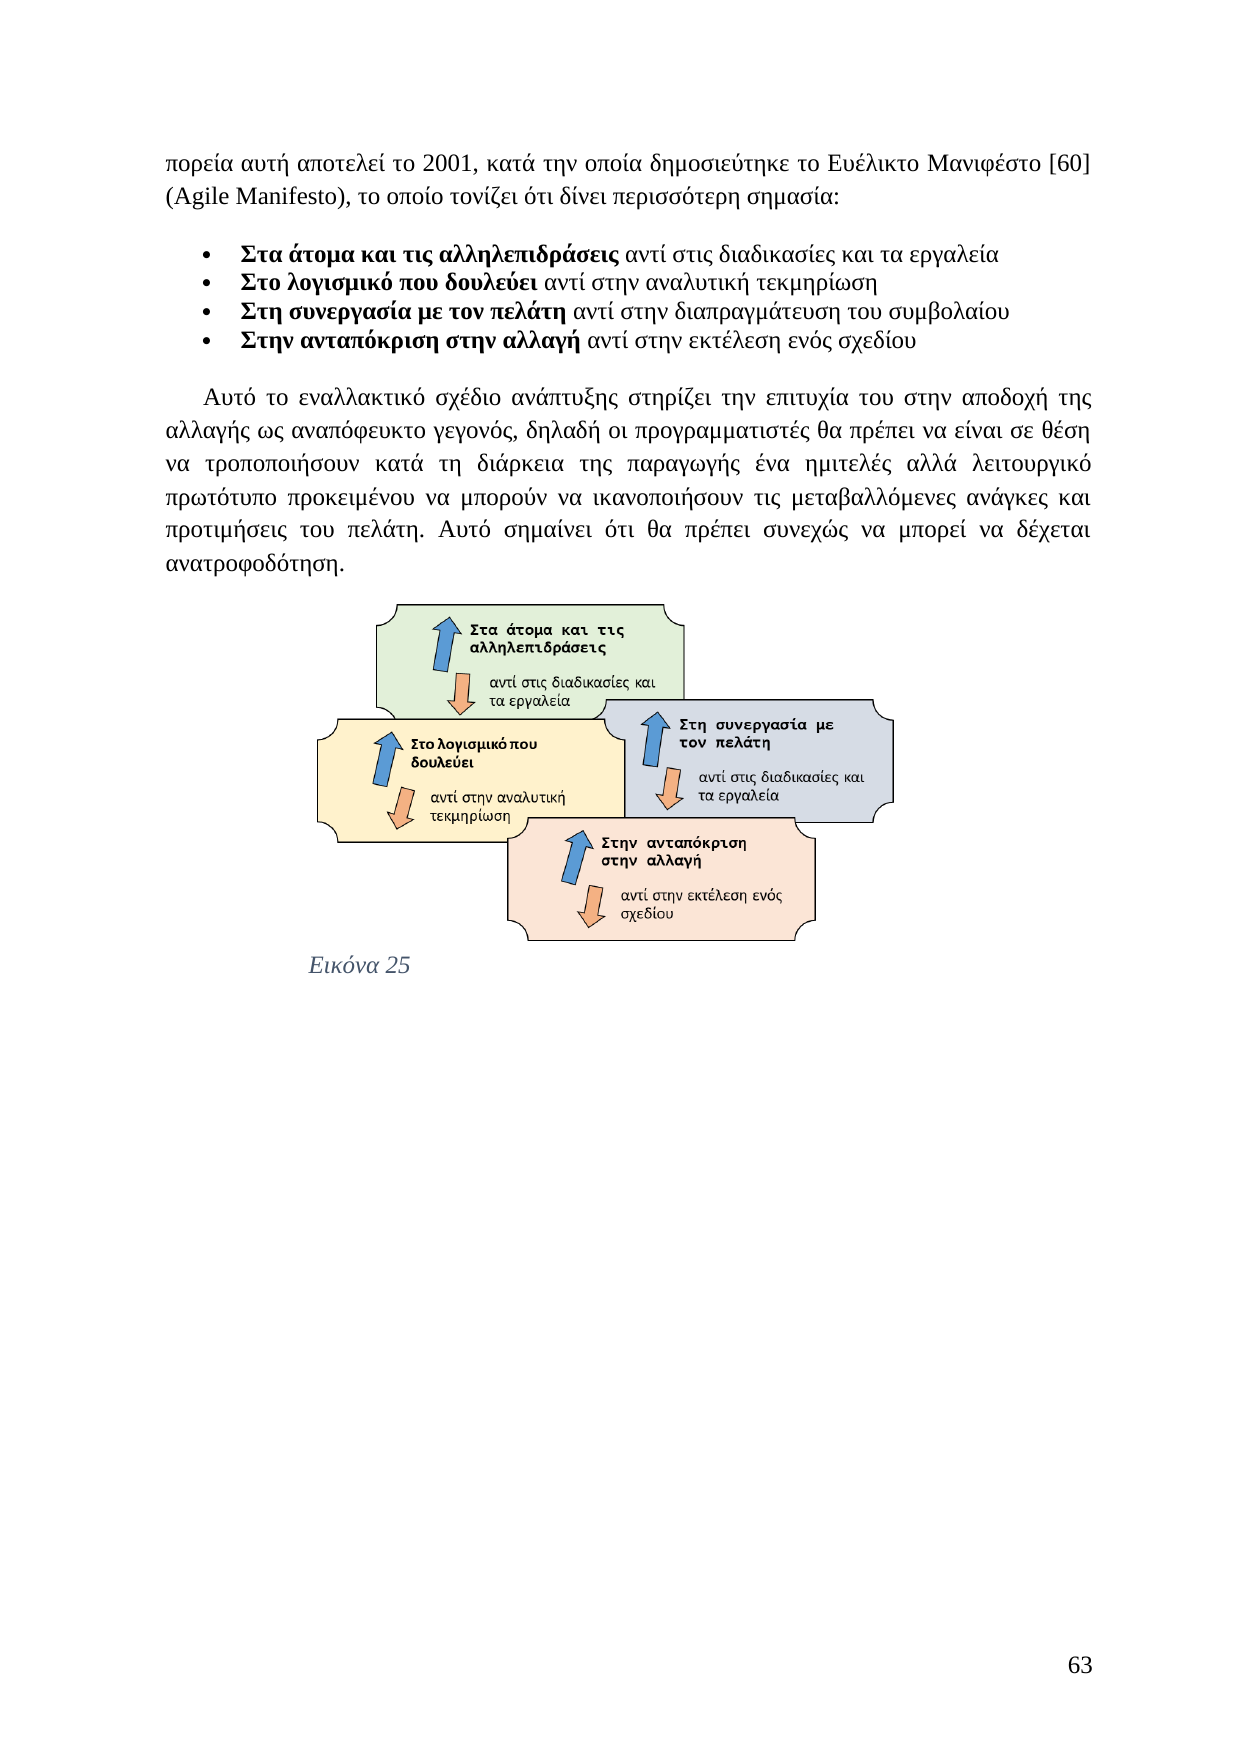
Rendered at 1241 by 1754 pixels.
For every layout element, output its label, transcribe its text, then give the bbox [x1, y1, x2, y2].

list Στην ανταπόκριση στην αλλαγή αντί στην εκτέλεση ενός σχεδίου [203, 325, 1092, 354]
list Στα άτομα και τις αλληλεπιδράσεις αντί στις διαδικασίες και τα εργαλεία [203, 239, 1092, 267]
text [165, 148, 1092, 209]
list Στο λογισμικό που δουλεύει αντί στην αναλυτική τεκμηρίωση [203, 267, 1092, 296]
picture [308, 604, 932, 941]
text Αυτό το εναλλακτικό σχέδιο ανάπτυξης στηρίζει την επιτυχία του στην αποδοχή της αλλαγής ως αναπόφευκτο γεγονός, δηλαδή οι προγραμματιστές θα πρέπει να είναι σε θέση να τροποποιήσουν κατά τη διάρκεια της παραγωγής ένα ημιτελές αλλά λειτουργικό πρωτότυπο προκειμένου να μπορούν να ικανοποιήσουν τις μεταβαλλόμενες ανάγκες και προτιμήσεις του πελάτη. Αυτό σημαίνει ότι θα πρέπει συνεχώς να μπορεί να δέχεται ανατροφοδότηση. [165, 382, 1092, 576]
list Στη συνεργασία με τον πελάτη αντί στην διαπραγμάτευση του συμβολαίου [203, 296, 1092, 325]
